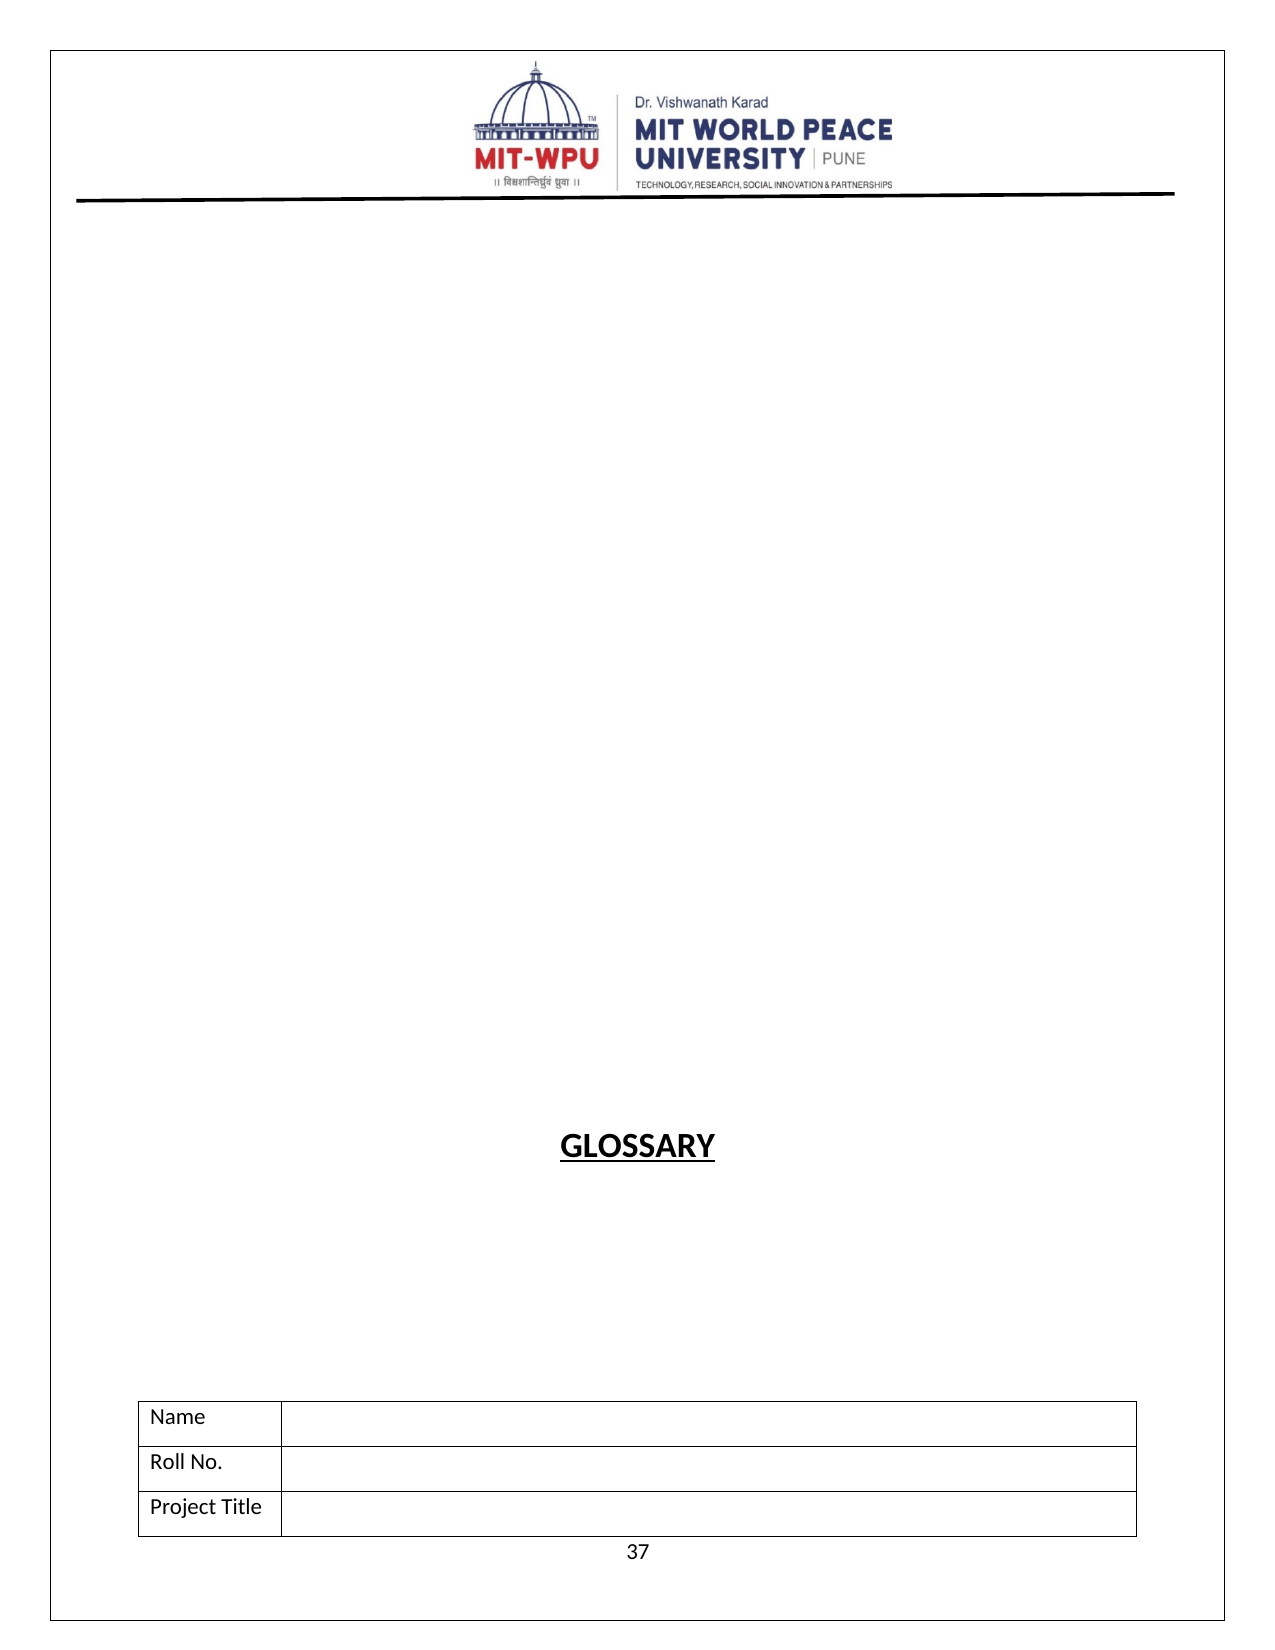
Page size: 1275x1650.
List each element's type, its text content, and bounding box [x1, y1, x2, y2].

text GLOSSARY [150, 1123, 1125, 1166]
picture [472, 60, 892, 191]
